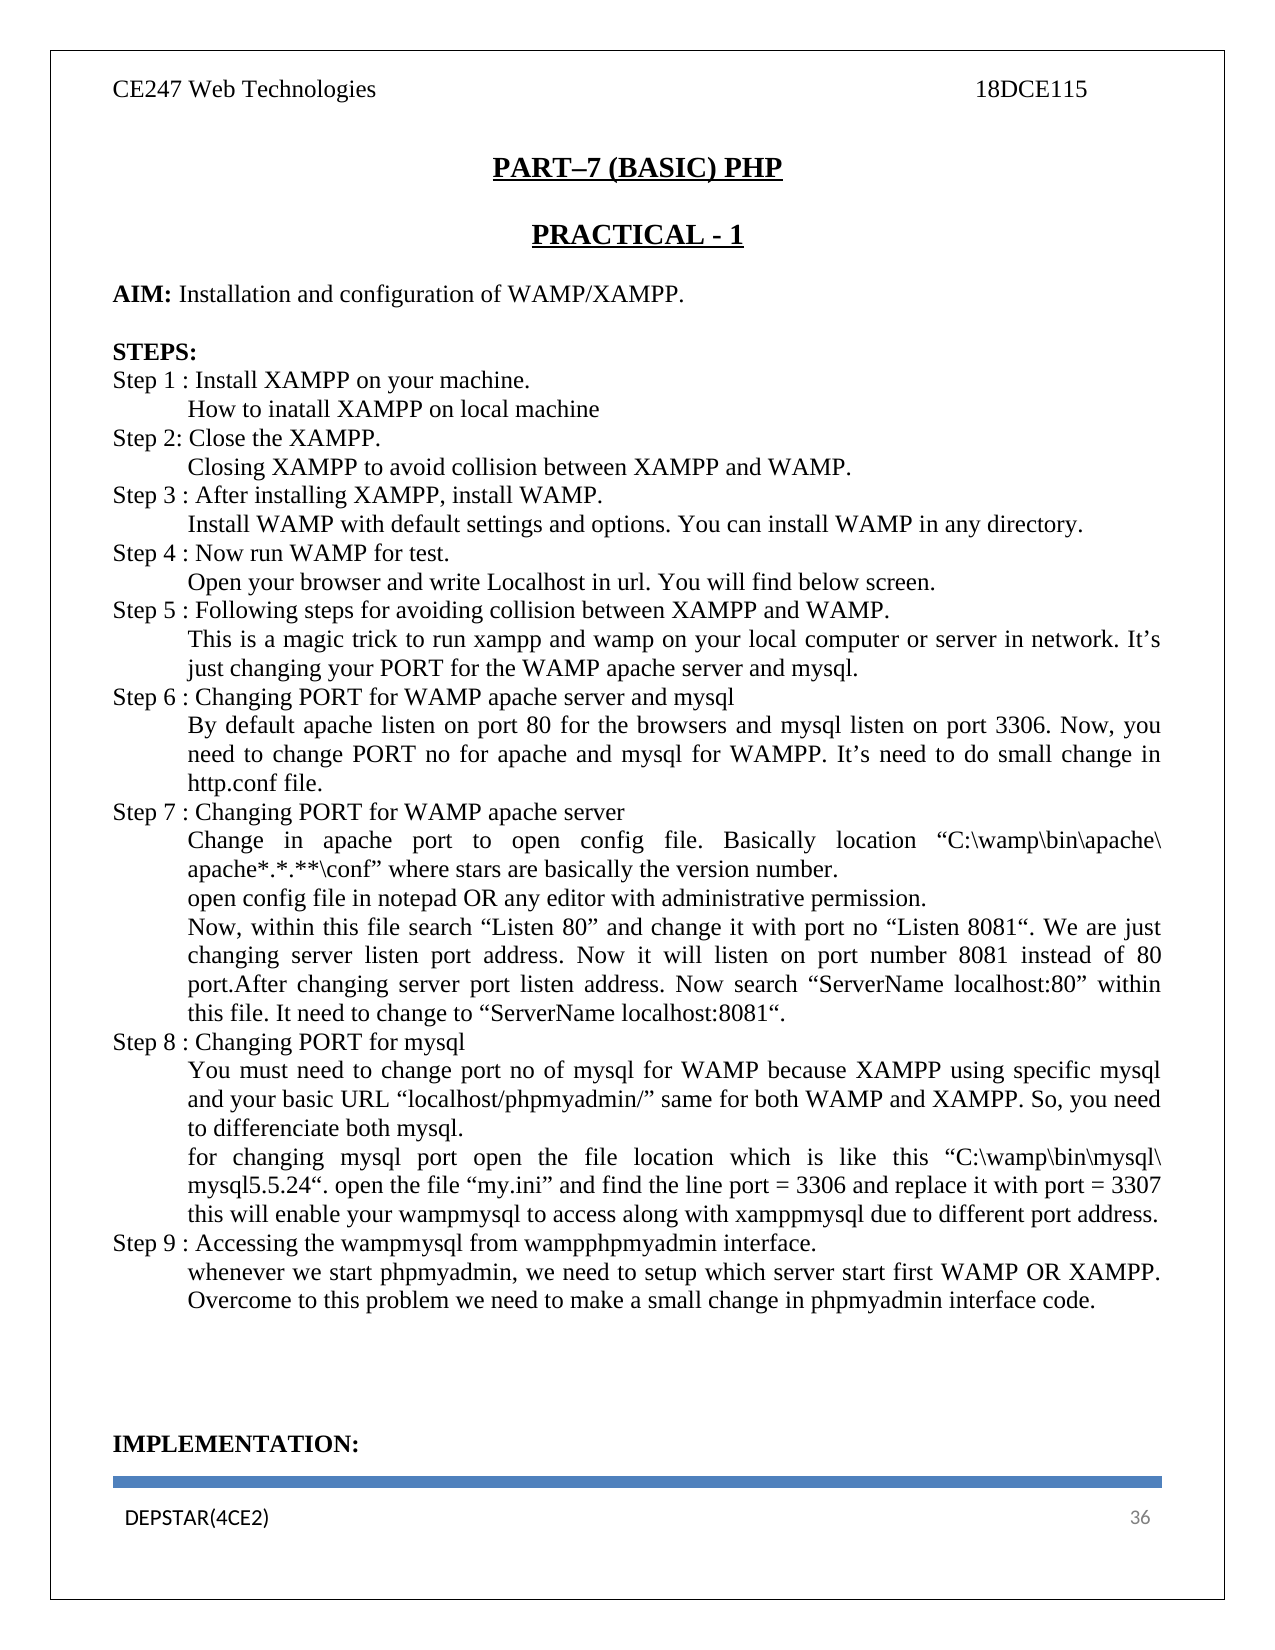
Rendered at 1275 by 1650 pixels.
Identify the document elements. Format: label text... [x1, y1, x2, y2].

text PRACTICAL - 1 [112, 217, 1162, 251]
text open config file in notepad OR any editor with administrative permission. [112, 883, 1162, 912]
text By default apache listen on port 80 for the browsers and mysql listen on port 3306. Now, you need to change PORT no for apache and mysql for WAMPP. It’s need to do small change in http.conf file. [187, 711, 1162, 797]
text This is a magic trick to run xampp and wamp on your local computer or server in network. It’s just changing your PORT for the WAMP apache server and mysql. [187, 624, 1162, 682]
text Step 6 : Changing PORT for WAMP apache server and mysql [112, 682, 1162, 711]
text You must need to change port no of mysql for WAMP because XAMPP using specific mysql and your basic URL “localhost/phpmyadmin/” same for both WAMP and XAMPP. So, you need to differenciate both mysql. [187, 1056, 1162, 1142]
text Closing XAMPP to avoid collision between XAMPP and WAMP. [112, 452, 1162, 481]
text Step 3 : After installing XAMPP, install WAMP. [112, 481, 1162, 509]
text Change in apache port to open config file. Basically location “C:\wamp\bin\apache\apache*.*.**\conf” where stars are basically the version number. [187, 826, 1162, 883]
text Open your browser and write Localhost in url. You will find below screen. [112, 567, 1162, 596]
text Now, within this file search “Listen 80” and change it with port no “Listen 8081“. We are just changing server listen port address. Now it will listen on port number 8081 instead of 80 port.After changing server port listen address. Now search “ServerName localhost:80” within this file. It need to change to “ServerName localhost:8081“. [187, 912, 1162, 1027]
text AIM: Installation and configuration of WAMP/XAMPP. [112, 279, 1162, 308]
text Step 8 : Changing PORT for mysql [112, 1027, 1162, 1056]
text PART–7 (BASIC) PHP [112, 150, 1162, 183]
text Step 2: Close the XAMPP. [112, 423, 1162, 452]
text Step 1 : Install XAMPP on your machine. [112, 366, 1162, 394]
text for changing mysql port open the file location which is like this “C:\wamp\bin\mysql\mysql5.5.24“. open the file “my.ini” and find the line port = 3306 and replace it with port = 3307 this will enable your wampmysql to access along with xamppmysql due to different port address. [187, 1142, 1162, 1228]
text Step 9 : Accessing the wampmysql from wampphpmyadmin interface. [112, 1228, 1162, 1257]
text Step 4 : Now run WAMP for test. [112, 538, 1162, 567]
text Step 7 : Changing PORT for WAMP apache server [112, 797, 1162, 826]
text STEPS: [112, 337, 1162, 366]
text whenever we start phpmyadmin, we need to setup which server start first WAMP OR XAMPP. Overcome to this problem we need to make a small change in phpmyadmin interface code. [187, 1257, 1162, 1314]
text IMPLEMENTATION: [112, 1429, 1162, 1458]
text Install WAMP with default settings and options. You can install WAMP in any directory. [112, 509, 1162, 538]
text How to inatall XAMPP on local machine [112, 394, 1162, 423]
text Step 5 : Following steps for avoiding collision between XAMPP and WAMP. [112, 596, 1162, 624]
